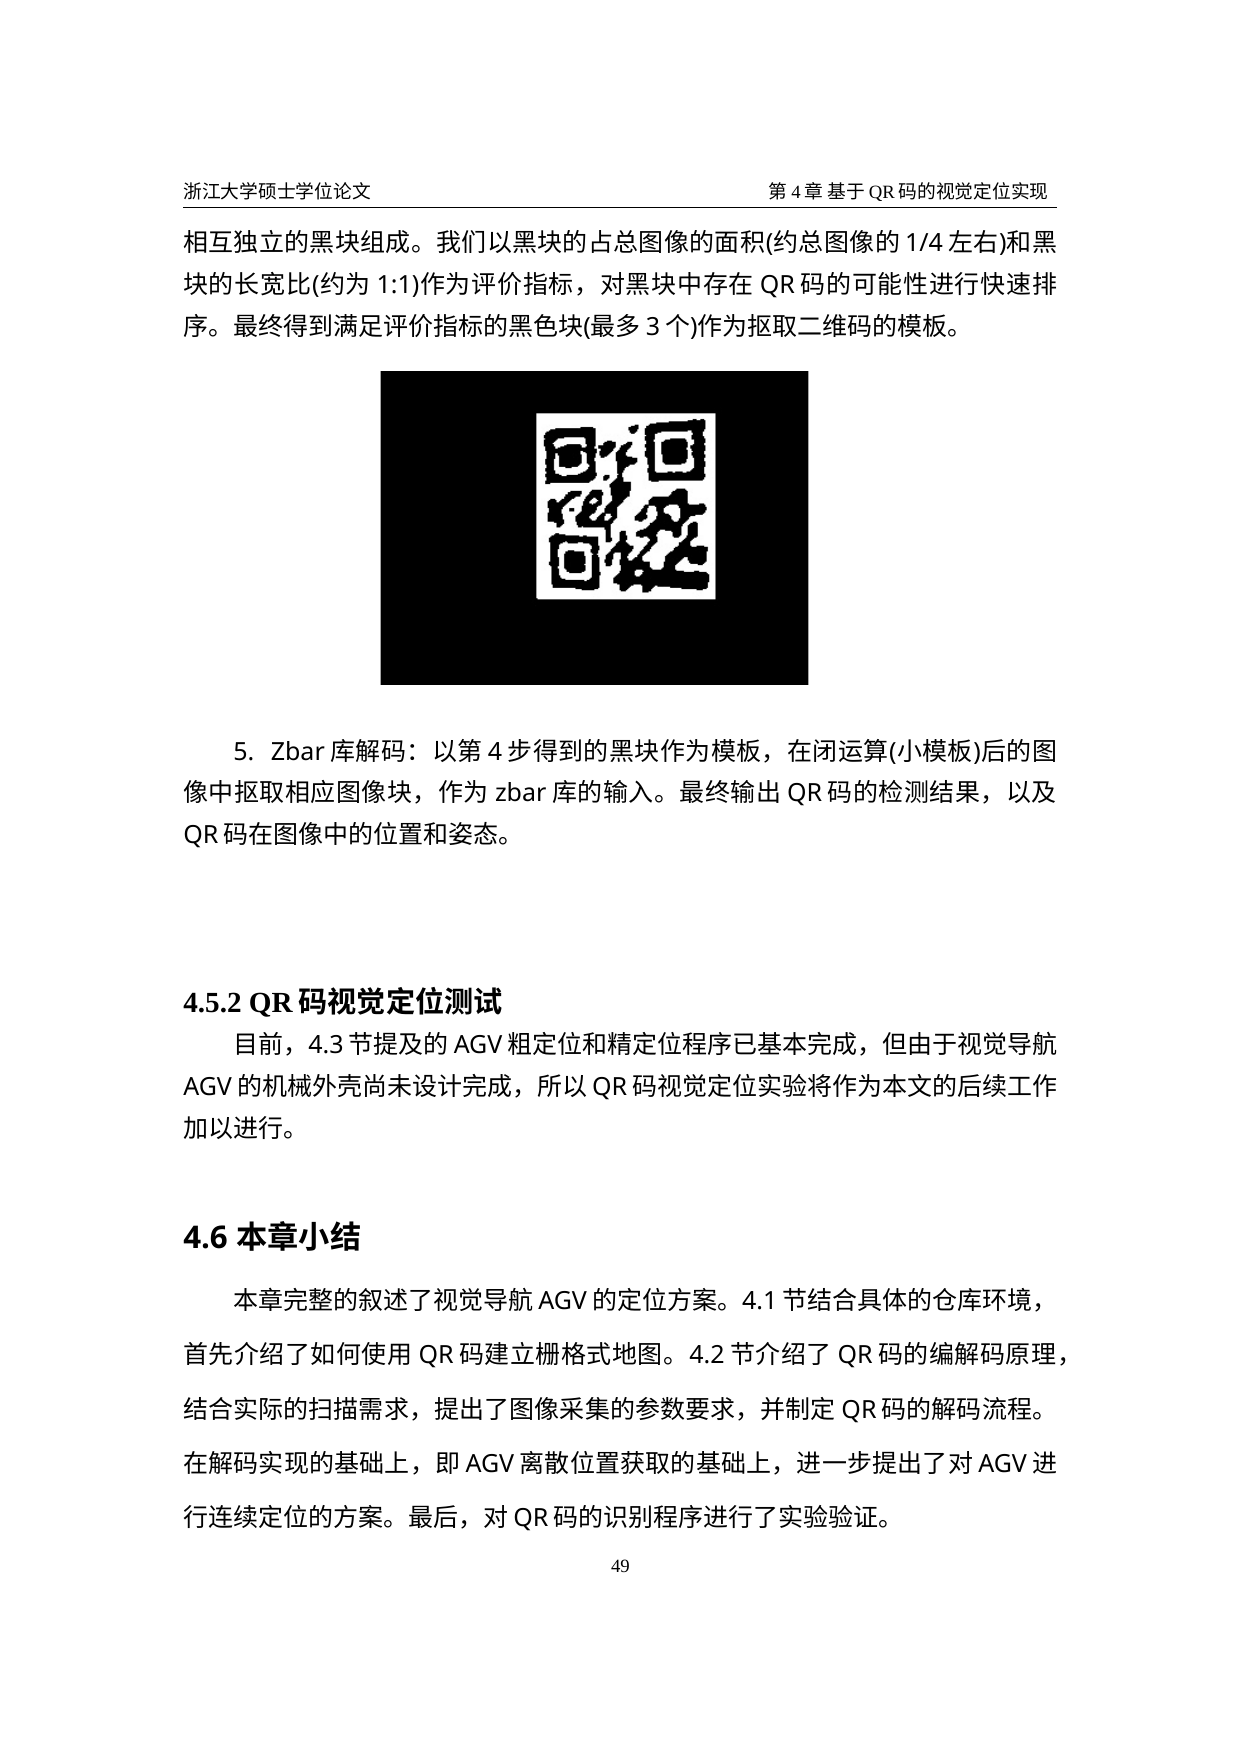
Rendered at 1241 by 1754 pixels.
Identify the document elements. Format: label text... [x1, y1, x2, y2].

list Zbar库解码：以第4步得到的黑块作为模板，在闭运算(小模板)后的图像中抠取相应图像块，作为zbar库的输入。最终输出QR码的检测结果，以及QR码在图像中的位置和姿态。 [183, 727, 1057, 852]
text 目前，4.3节提及的AGV粗定位和精定位程序已基本完成，但由于视觉导航AGV的机械外壳尚未设计完成，所以QR码视觉定位实验将作为本文的后续工作加以进行。 [183, 1021, 1057, 1146]
subtitle 本章小结 [183, 1212, 1057, 1258]
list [183, 218, 1057, 343]
text 本章完整的叙述了视觉导航AGV的定位方案。4.1节结合具体的仓库环境，首先介绍了如何使用QR码建立栅格式地图。4.2节介绍了QR码的编解码原理，结合实际的扫描需求，提出了图像采集的参数要求，并制定QR码的解码流程。在解码实现的基础上，即AGV离散位置获取的基础上，进一步提出了对AGV进行连续定位的方案。最后，对QR码的识别程序进行了实验验证。 [183, 1280, 1057, 1534]
picture [380, 371, 809, 685]
subtitle QR码视觉定位测试 [183, 978, 1057, 1021]
